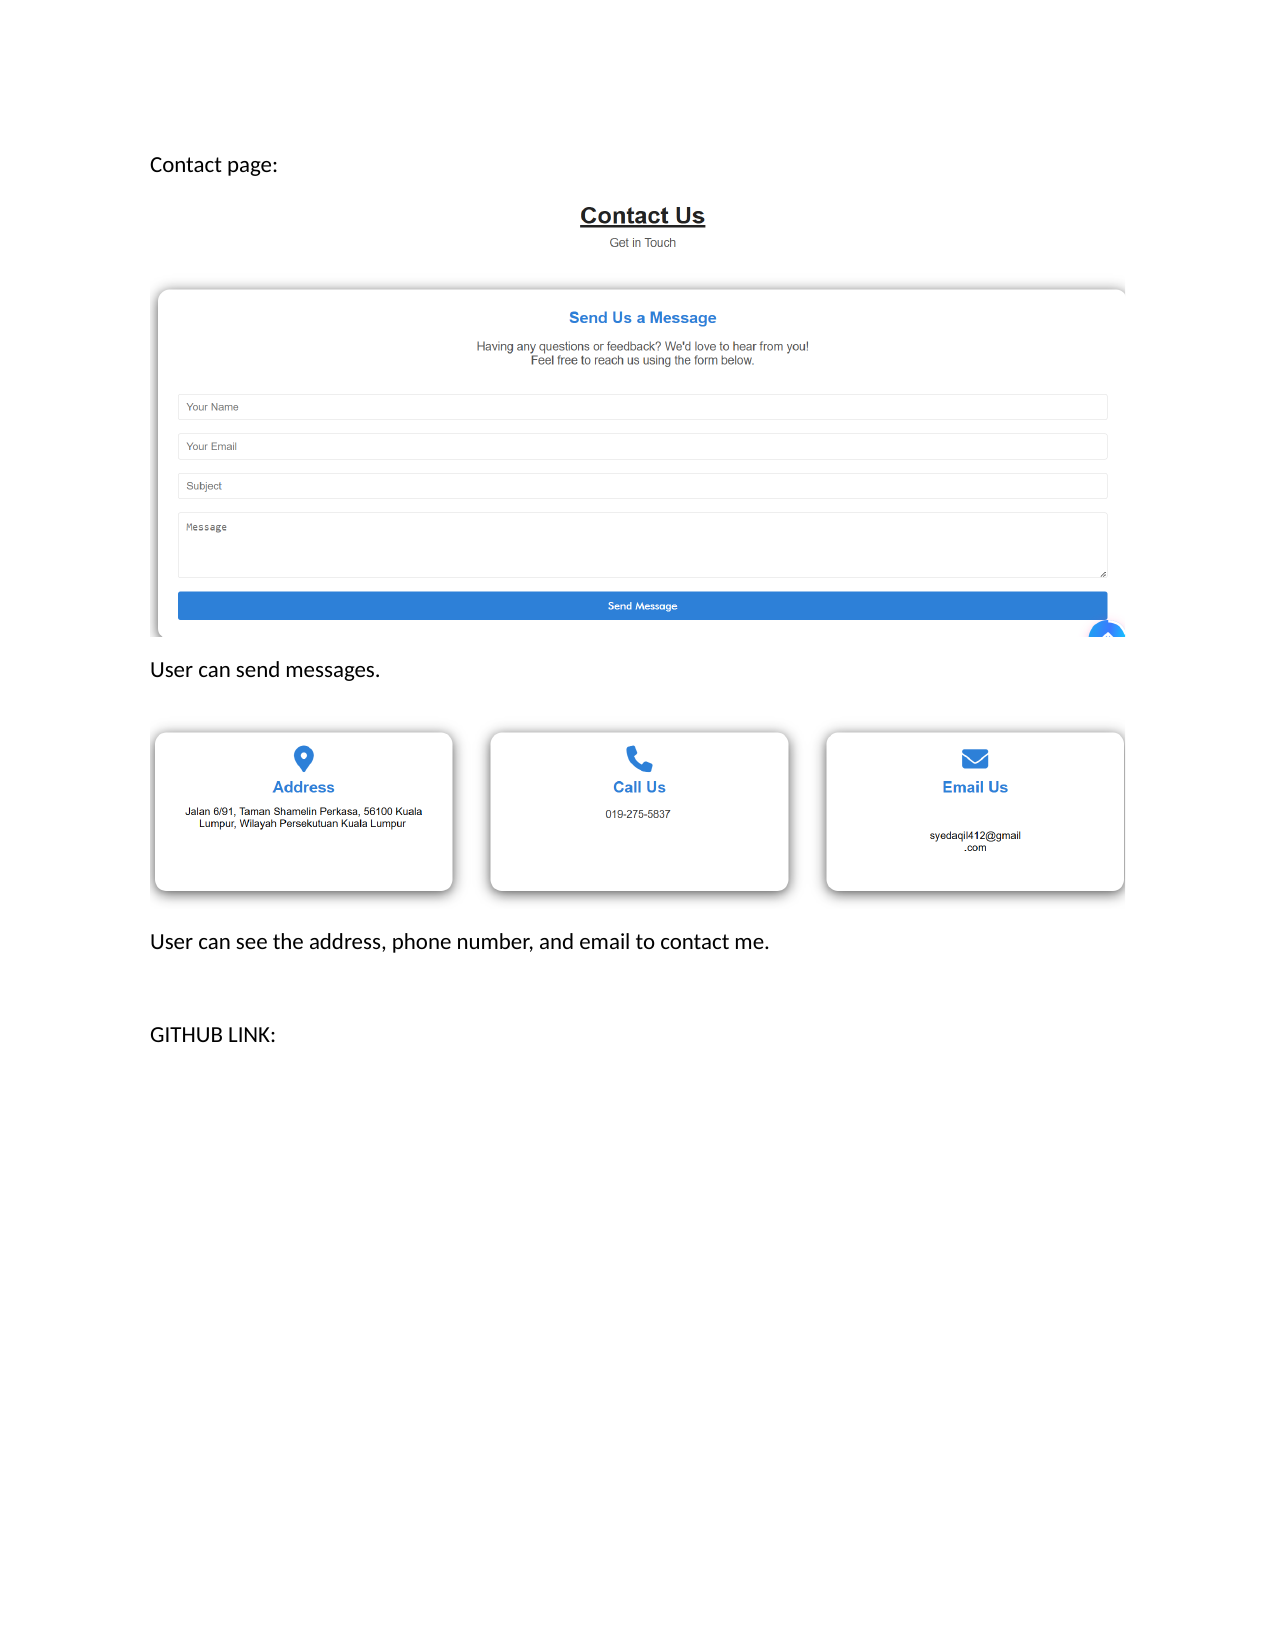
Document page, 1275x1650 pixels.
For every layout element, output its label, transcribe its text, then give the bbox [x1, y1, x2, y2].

text GITHUB LINK: [150, 1020, 1125, 1048]
text User can see the address, phone number, and email to contact me. [150, 927, 1125, 955]
text Contact page: [150, 150, 1125, 178]
picture [150, 701, 1125, 909]
text User can send messages. [150, 655, 1125, 683]
picture [150, 196, 1125, 637]
